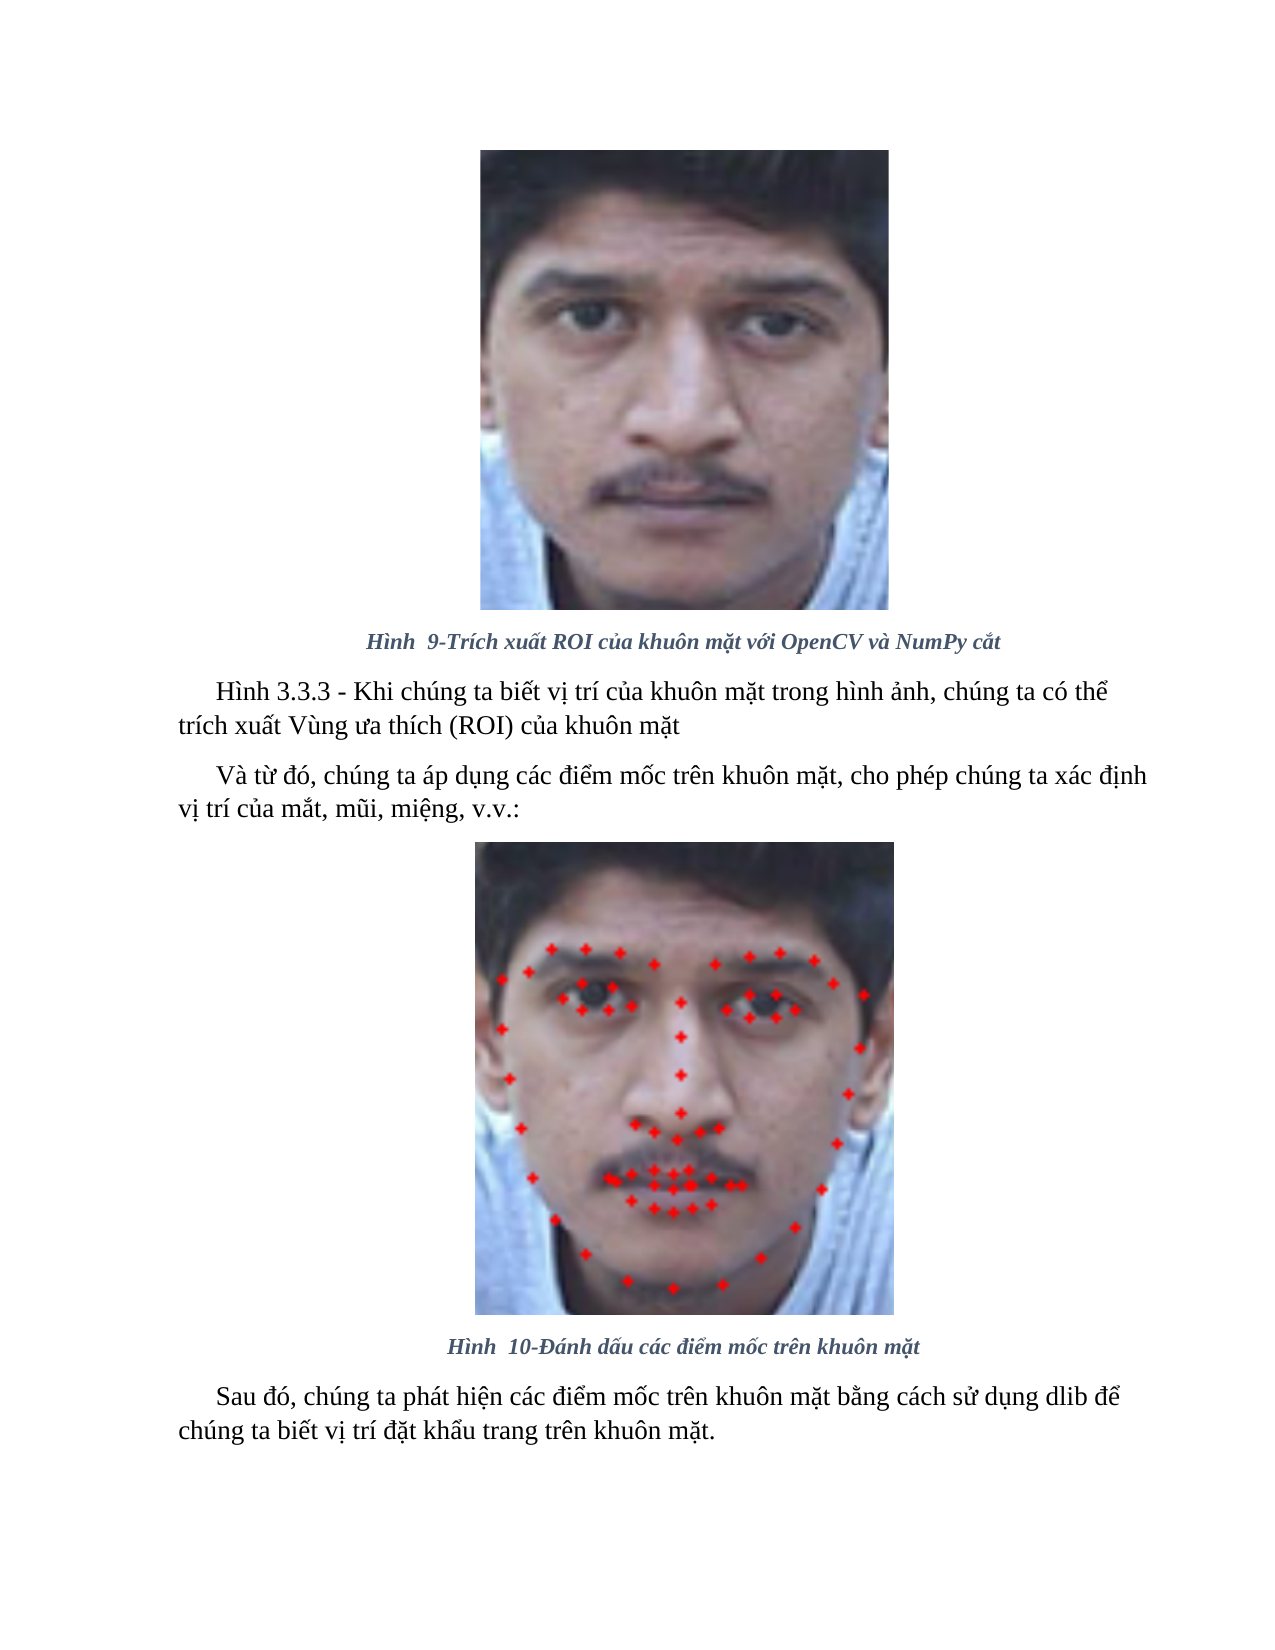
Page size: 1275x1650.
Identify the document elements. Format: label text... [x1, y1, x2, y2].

text Sau đó, chúng ta phát hiện các điểm mốc trên khuôn mặt bằng cách sử dụng dlib để chúng ta biết vị trí đặt khẩu trang trên khuôn mặt. [178, 1380, 1153, 1445]
text Hình 9-Trích xuất ROI của khuôn mặt với OpenCV và NumPy cắt [178, 628, 1153, 654]
picture [480, 150, 889, 610]
text Hình 10-Đánh dấu các điểm mốc trên khuôn mặt [178, 1333, 1153, 1359]
text Hình 3.3.3 - Khi chúng ta biết vị trí của khuôn mặt trong hình ảnh, chúng ta có thể trích xuất Vùng ưa thích (ROI) của khuôn mặt [178, 675, 1153, 740]
picture [475, 842, 894, 1315]
text Và từ đó, chúng ta áp dụng các điểm mốc trên khuôn mặt, cho phép chúng ta xác định vị trí của mắt, mũi, miệng, v.v.: [178, 759, 1153, 824]
